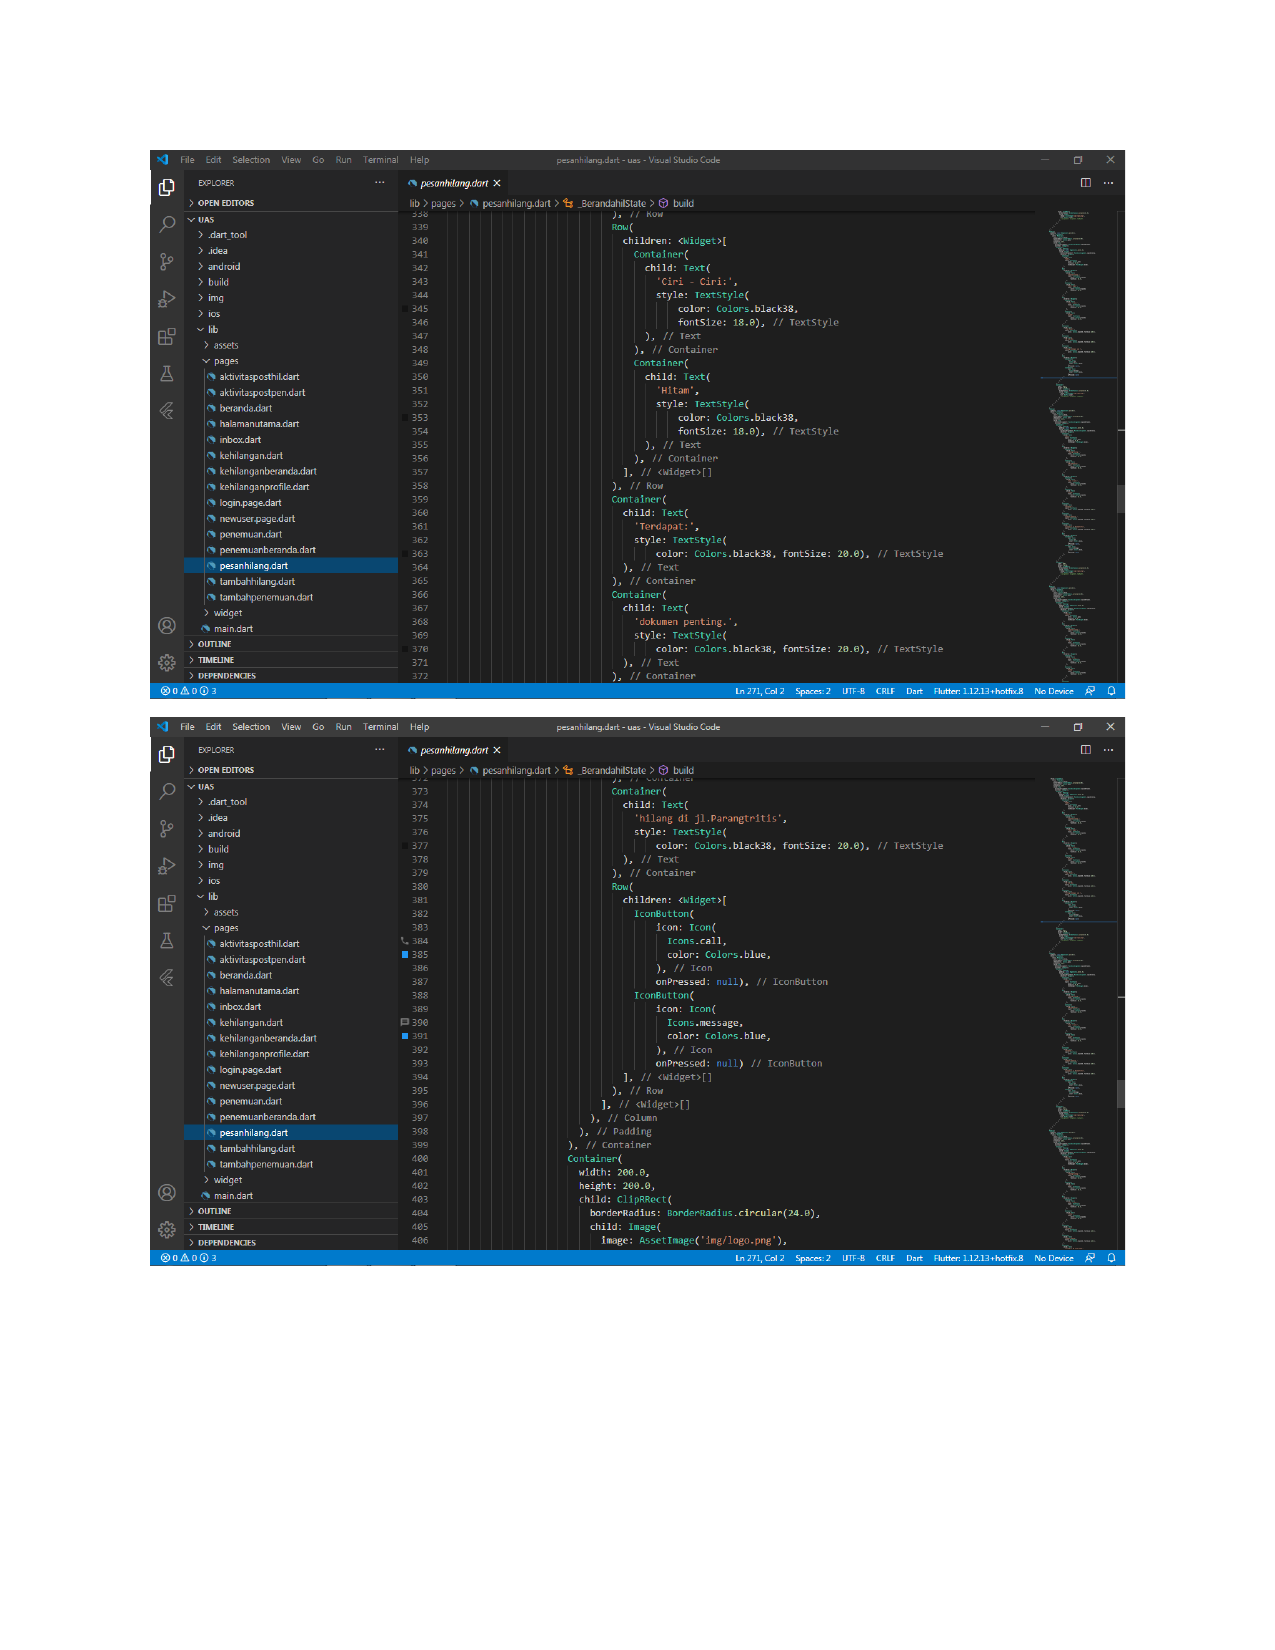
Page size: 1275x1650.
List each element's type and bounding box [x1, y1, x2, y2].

picture [150, 717, 1125, 1266]
picture [150, 150, 1125, 699]
